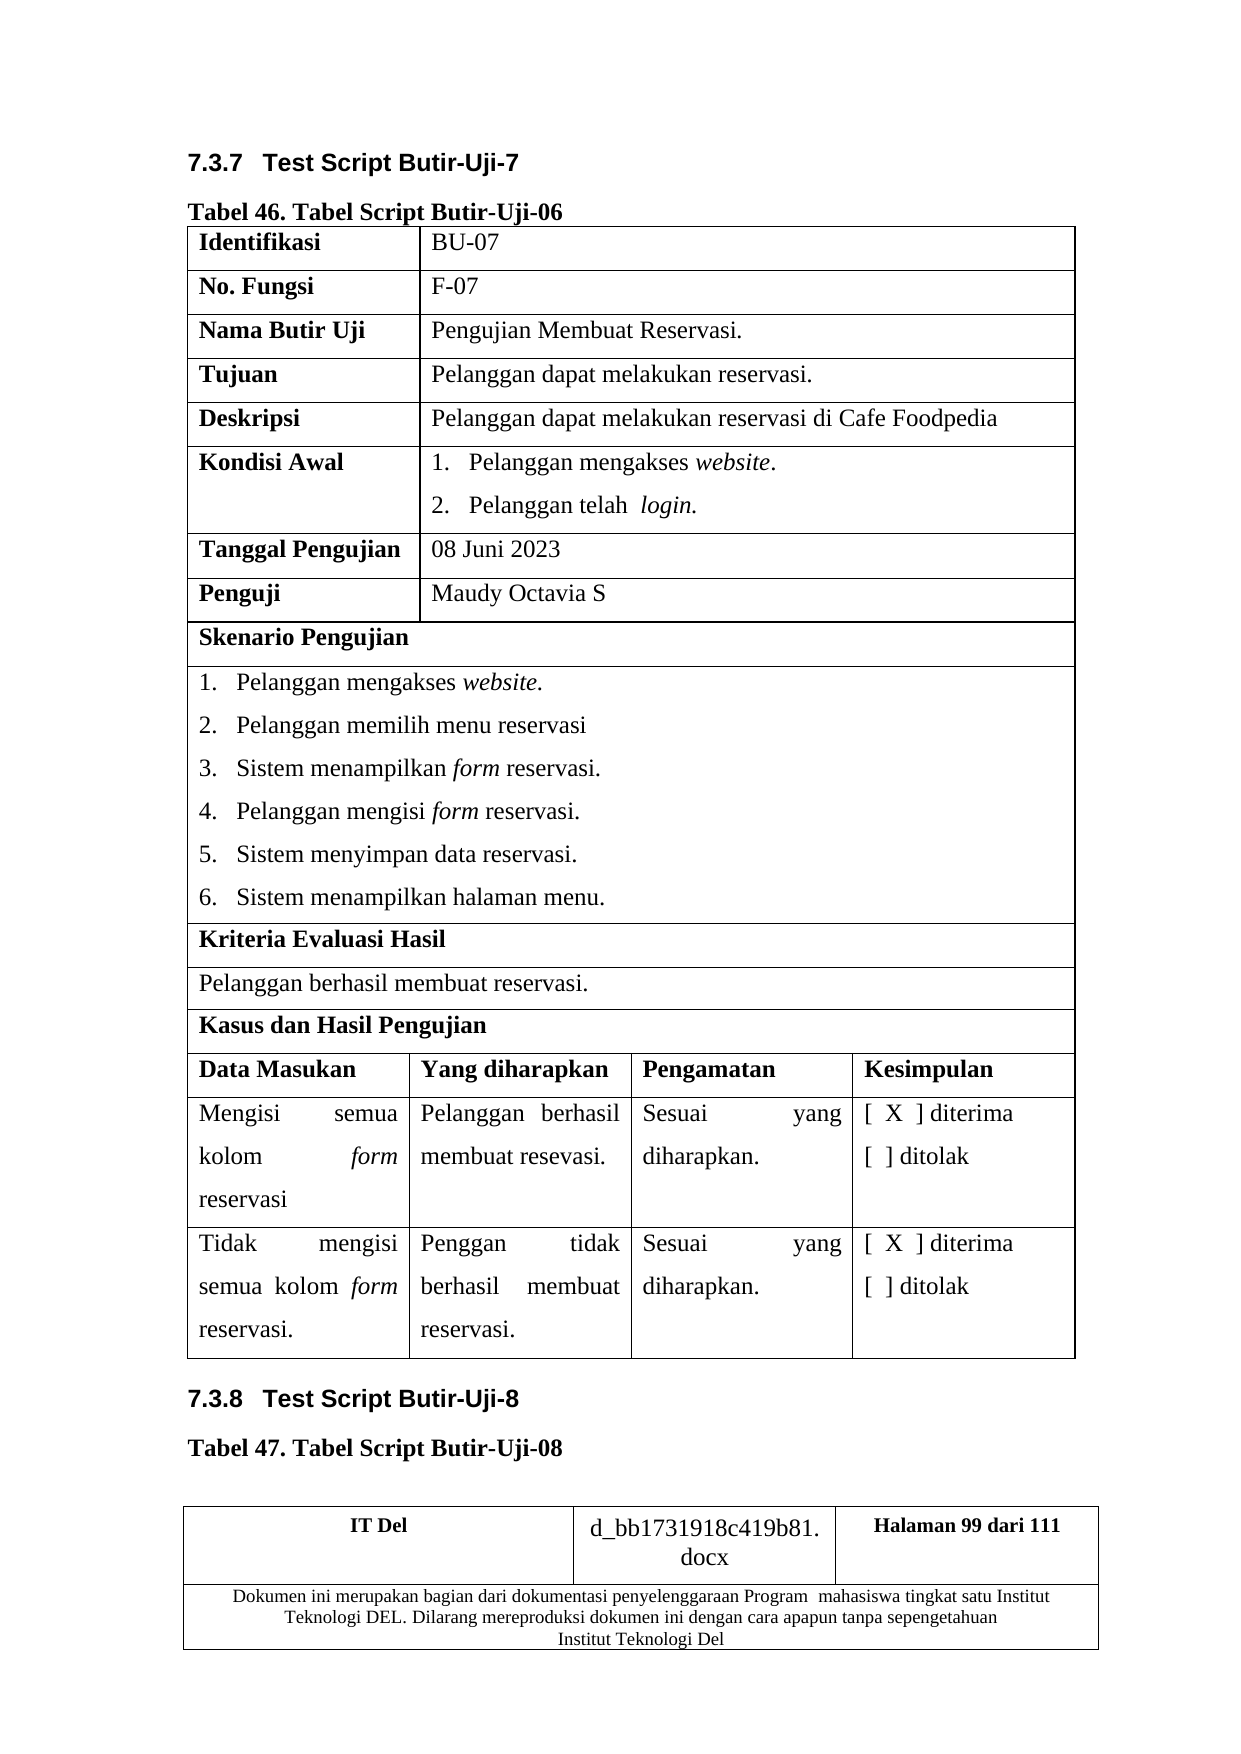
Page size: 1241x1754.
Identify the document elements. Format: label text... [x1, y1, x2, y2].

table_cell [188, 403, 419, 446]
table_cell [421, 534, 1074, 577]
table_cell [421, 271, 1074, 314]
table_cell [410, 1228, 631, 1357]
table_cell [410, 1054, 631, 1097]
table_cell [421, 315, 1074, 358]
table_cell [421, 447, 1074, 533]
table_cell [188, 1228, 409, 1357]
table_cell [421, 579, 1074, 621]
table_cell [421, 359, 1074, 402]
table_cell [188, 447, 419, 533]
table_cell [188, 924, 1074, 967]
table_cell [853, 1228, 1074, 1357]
text Tabel 47. Tabel Script Butir-Uji-08 [187, 1433, 1092, 1462]
text Tabel 46. Tabel Script Butir-Uji-06 [187, 197, 1092, 226]
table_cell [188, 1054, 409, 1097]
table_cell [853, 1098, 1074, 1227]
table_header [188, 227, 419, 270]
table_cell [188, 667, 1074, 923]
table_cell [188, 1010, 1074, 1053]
subtitle Test Script Butir-Uji-8 [187, 1383, 1092, 1412]
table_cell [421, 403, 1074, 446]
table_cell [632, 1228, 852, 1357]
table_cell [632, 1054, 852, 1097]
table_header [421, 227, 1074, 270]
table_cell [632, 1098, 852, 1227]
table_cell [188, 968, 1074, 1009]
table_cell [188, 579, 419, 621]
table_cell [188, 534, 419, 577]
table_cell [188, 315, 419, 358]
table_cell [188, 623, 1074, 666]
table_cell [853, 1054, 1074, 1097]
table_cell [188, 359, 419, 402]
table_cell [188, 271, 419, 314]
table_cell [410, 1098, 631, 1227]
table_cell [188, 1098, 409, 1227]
subtitle Test Script Butir-Uji-7 [187, 148, 1092, 176]
